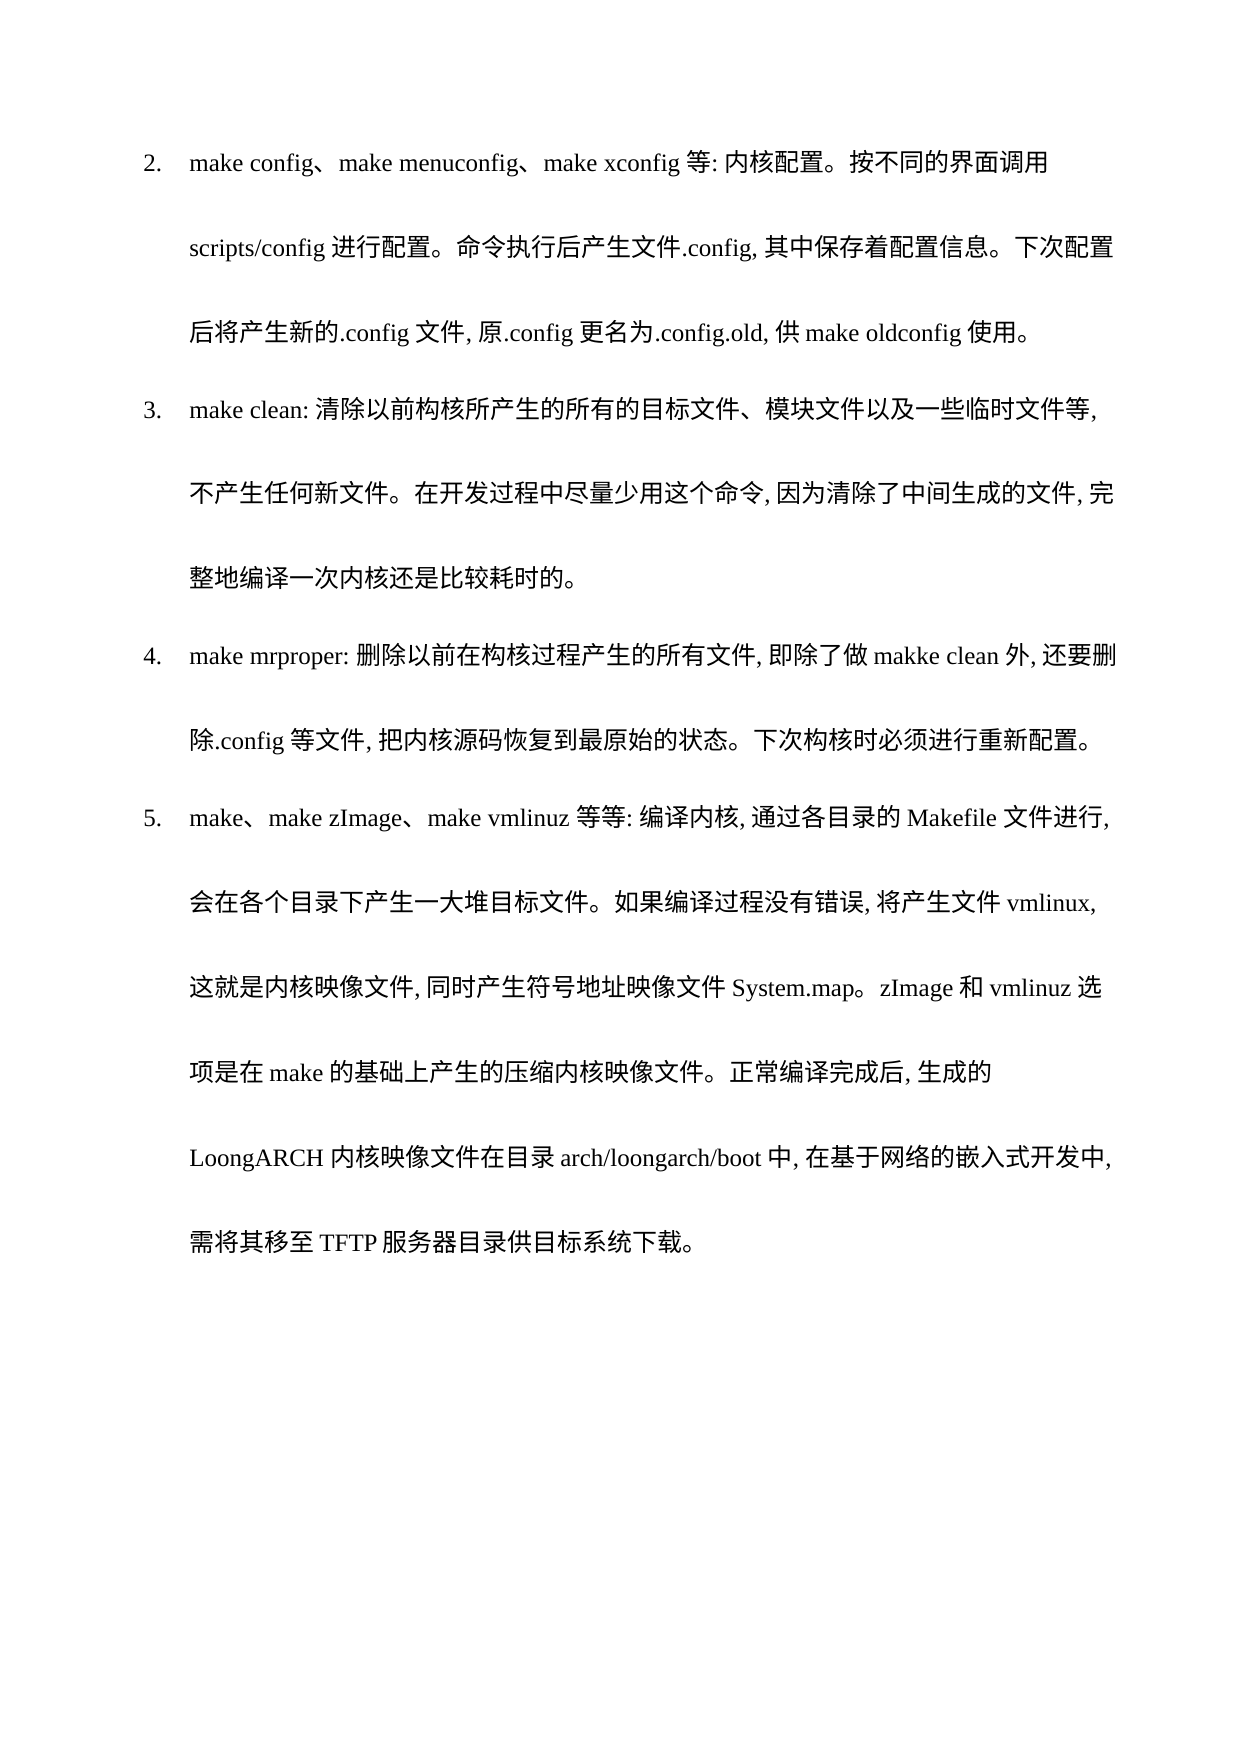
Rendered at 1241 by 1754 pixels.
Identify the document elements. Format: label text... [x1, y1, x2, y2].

list make mrproper: 删除以前在构核过程产生的所有文件, 即除了做makke clean 外, 还要删除.config 等文件, 把内核源码恢复到最原始的状态。下次构核时必须进行重新配置。 [143, 620, 1122, 773]
list make config、make menuconfig、make xconfig 等: 内核配置。按不同的界面调用scripts/config 进行配置。命令执行后产生文件.config, 其中保存着配置信息。下次配置后将产生新的.config 文件, 原.config 更名为.config.old, 供make oldconfig 使用。 [143, 126, 1122, 364]
list make clean: 清除以前构核所产生的所有的目标文件、模块文件以及一些临时文件等, 不产生任何新文件。在开发过程中尽量少用这个命令, 因为清除了中间生成的文件, 完整地编译一次内核还是比较耗时的。 [143, 373, 1122, 611]
list make、make zImage、make vmlinuz 等等: 编译内核, 通过各目录的Makefile 文件进行, 会在各个目录下产生一大堆目标文件。如果编译过程没有错误, 将产生文件vmlinux, 这就是内核映像文件, 同时产生符号地址映像文件System.map。zImage 和vmlinuz 选项是在make 的基础上产生的压缩内核映像文件。正常编译完成后, 生成的LoongARCH 内核映像文件在目录arch/loongarch/boot 中, 在基于网络的嵌入式开发中, 需将其移至TFTP服务器目录供目标系统下载。 [143, 782, 1122, 1274]
